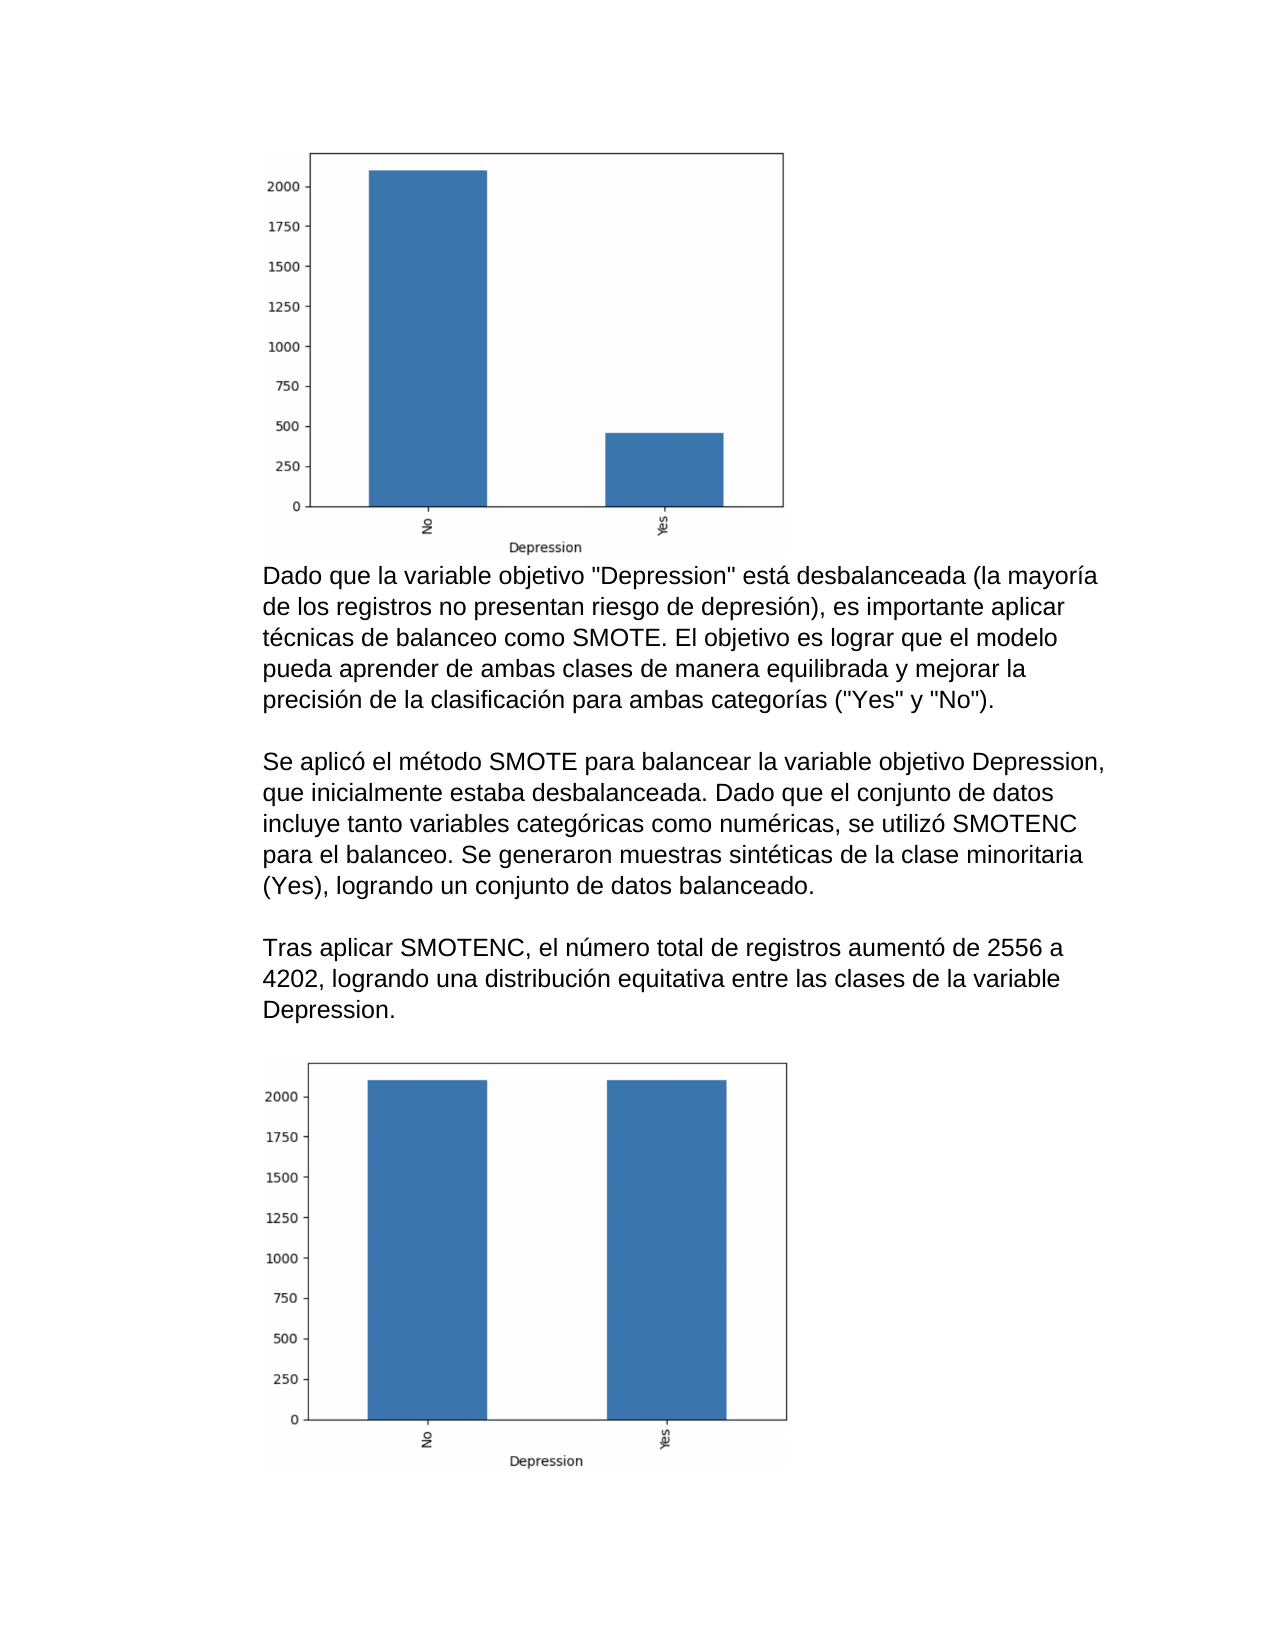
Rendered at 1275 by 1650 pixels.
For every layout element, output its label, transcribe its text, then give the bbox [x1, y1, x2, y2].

list Se aplicó el método SMOTE para balancear la variable objetivo Depression, que inicialmente estaba desbalanceada. Dado que el conjunto de datos incluye tanto variables categóricas como numéricas, se utilizó SMOTENC para el balanceo. Se generaron muestras sintéticas de la clase minoritaria (Yes), logrando un conjunto de datos balanceado. [262, 747, 1125, 900]
picture [262, 150, 788, 559]
picture [262, 1057, 788, 1471]
list Tras aplicar SMOTENC, el número total de registros aumentó de 2556 a 4202, logrando una distribución equitativa entre las clases de la variable Depression. [262, 933, 1125, 1024]
list Dado que la variable objetivo "Depression" está desbalanceada (la mayoría de los registros no presentan riesgo de depresión), es importante aplicar técnicas de balanceo como SMOTE. El objetivo es lograr que el modelo pueda aprender de ambas clases de manera equilibrada y mejorar la precisión de la clasificación para ambas categorías ("Yes" y "No"). [262, 561, 1125, 714]
